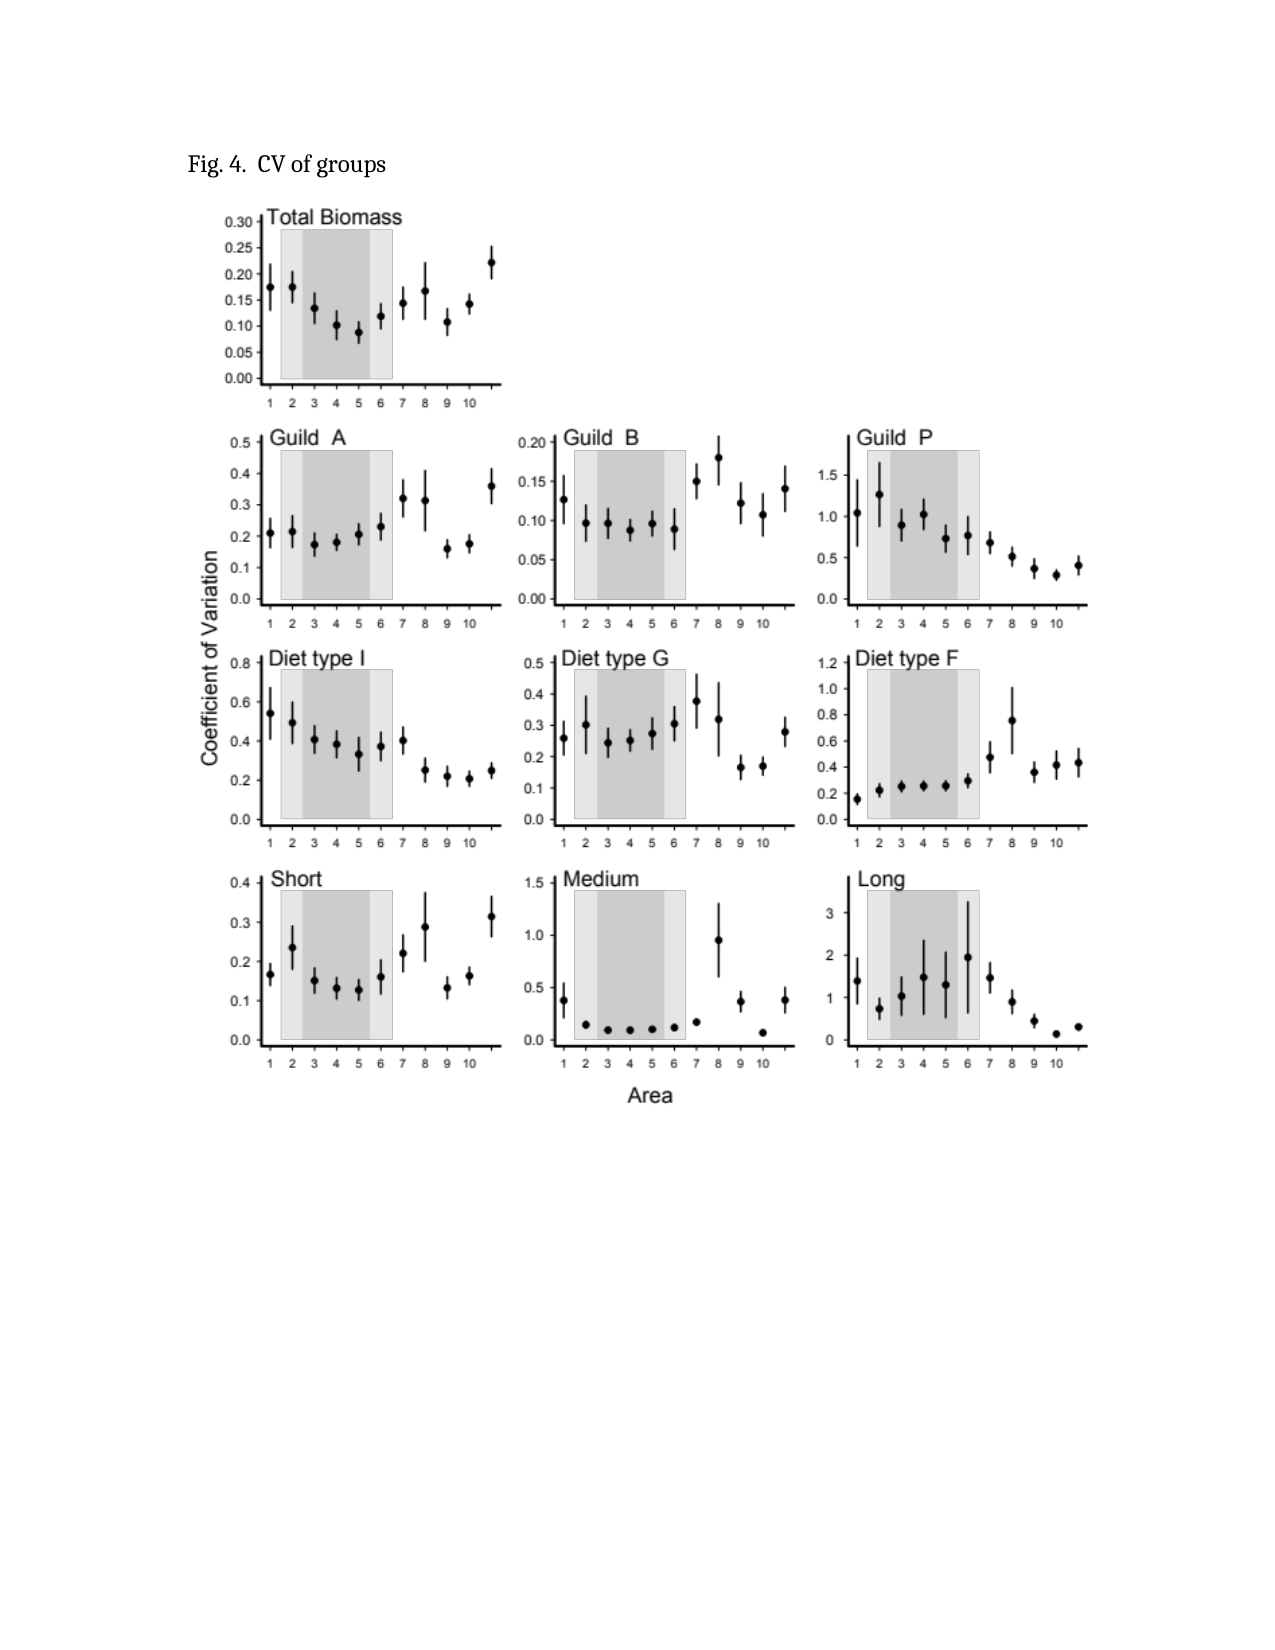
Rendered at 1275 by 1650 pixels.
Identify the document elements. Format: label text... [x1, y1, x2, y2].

text Fig. 4. CV of groups [187, 150, 1087, 179]
